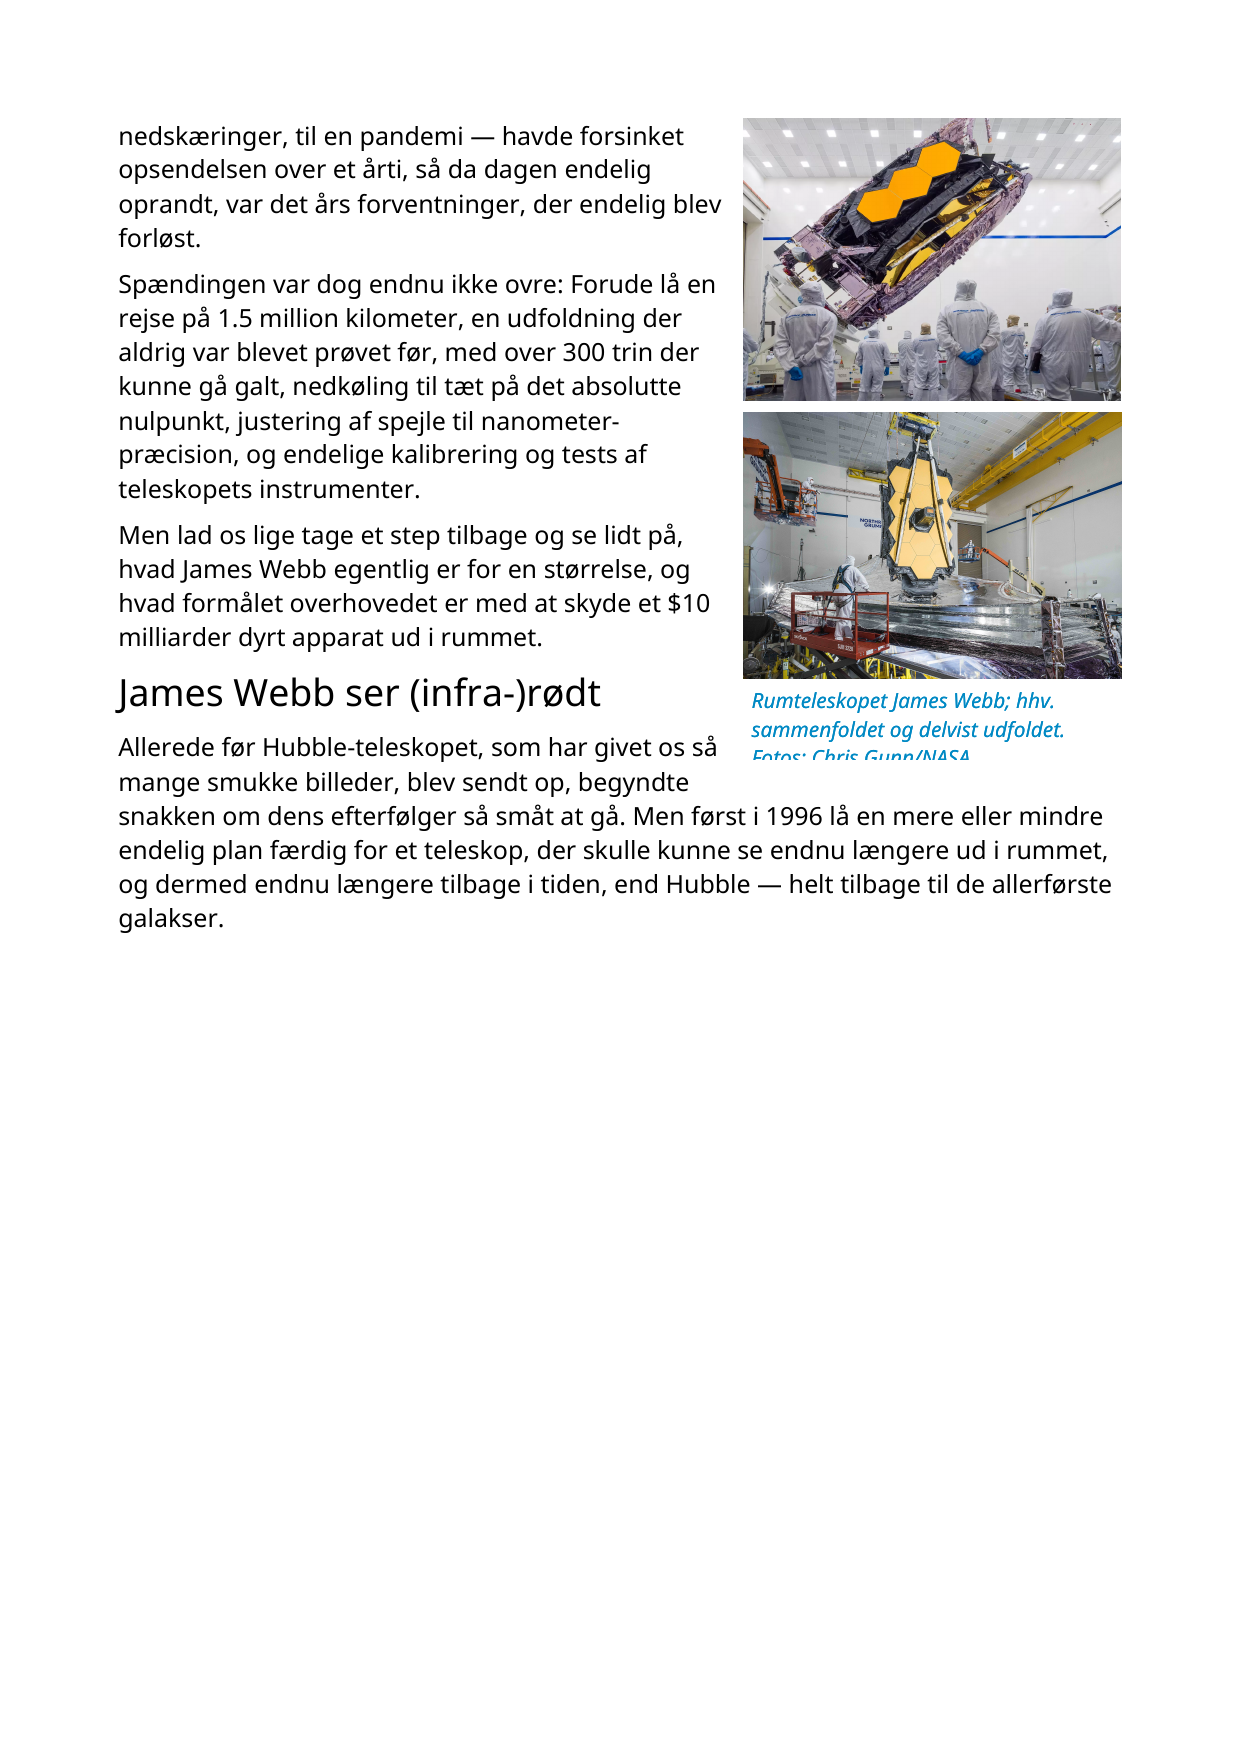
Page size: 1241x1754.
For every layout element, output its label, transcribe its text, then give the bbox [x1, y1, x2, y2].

picture [743, 118, 1121, 401]
text Spændingen var dog endnu ikke ovre: Forude lå en rejse på 1.5 million kilometer, en udfoldning der aldrig var blevet prøvet før, med over 300 trin der kunne gå galt, nedkøling til tæt på det absolutte nulpunkt, justering af spejle til nanometer-præcision, og endelige kalibrering og tests af teleskopets instrumenter. [118, 267, 1122, 505]
subtitle James Webb ser (infra-)rødt [118, 667, 1122, 718]
picture [743, 412, 1122, 679]
text Men lad os lige tage et step tilbage og se lidt på, hvad James Webb egentlig er for en størrelse, og hvad formålet overhovedet er med at skyde et $10 milliarder dyrt apparat ud i rummet. [118, 518, 743, 654]
text Allerede før Hubble-teleskopet, som har givet os så mange smukke billeder, blev sendt op, begyndte snakken om dens efterfølger så småt at gå. Men først i 1996 lå en mere eller mindre endelig plan færdig for et teleskop, der skulle kunne se endnu længere ud i rummet, og dermed endnu længere tilbage i tiden, end Hubble — helt tilbage til de allerførste galakser. [118, 730, 1122, 934]
